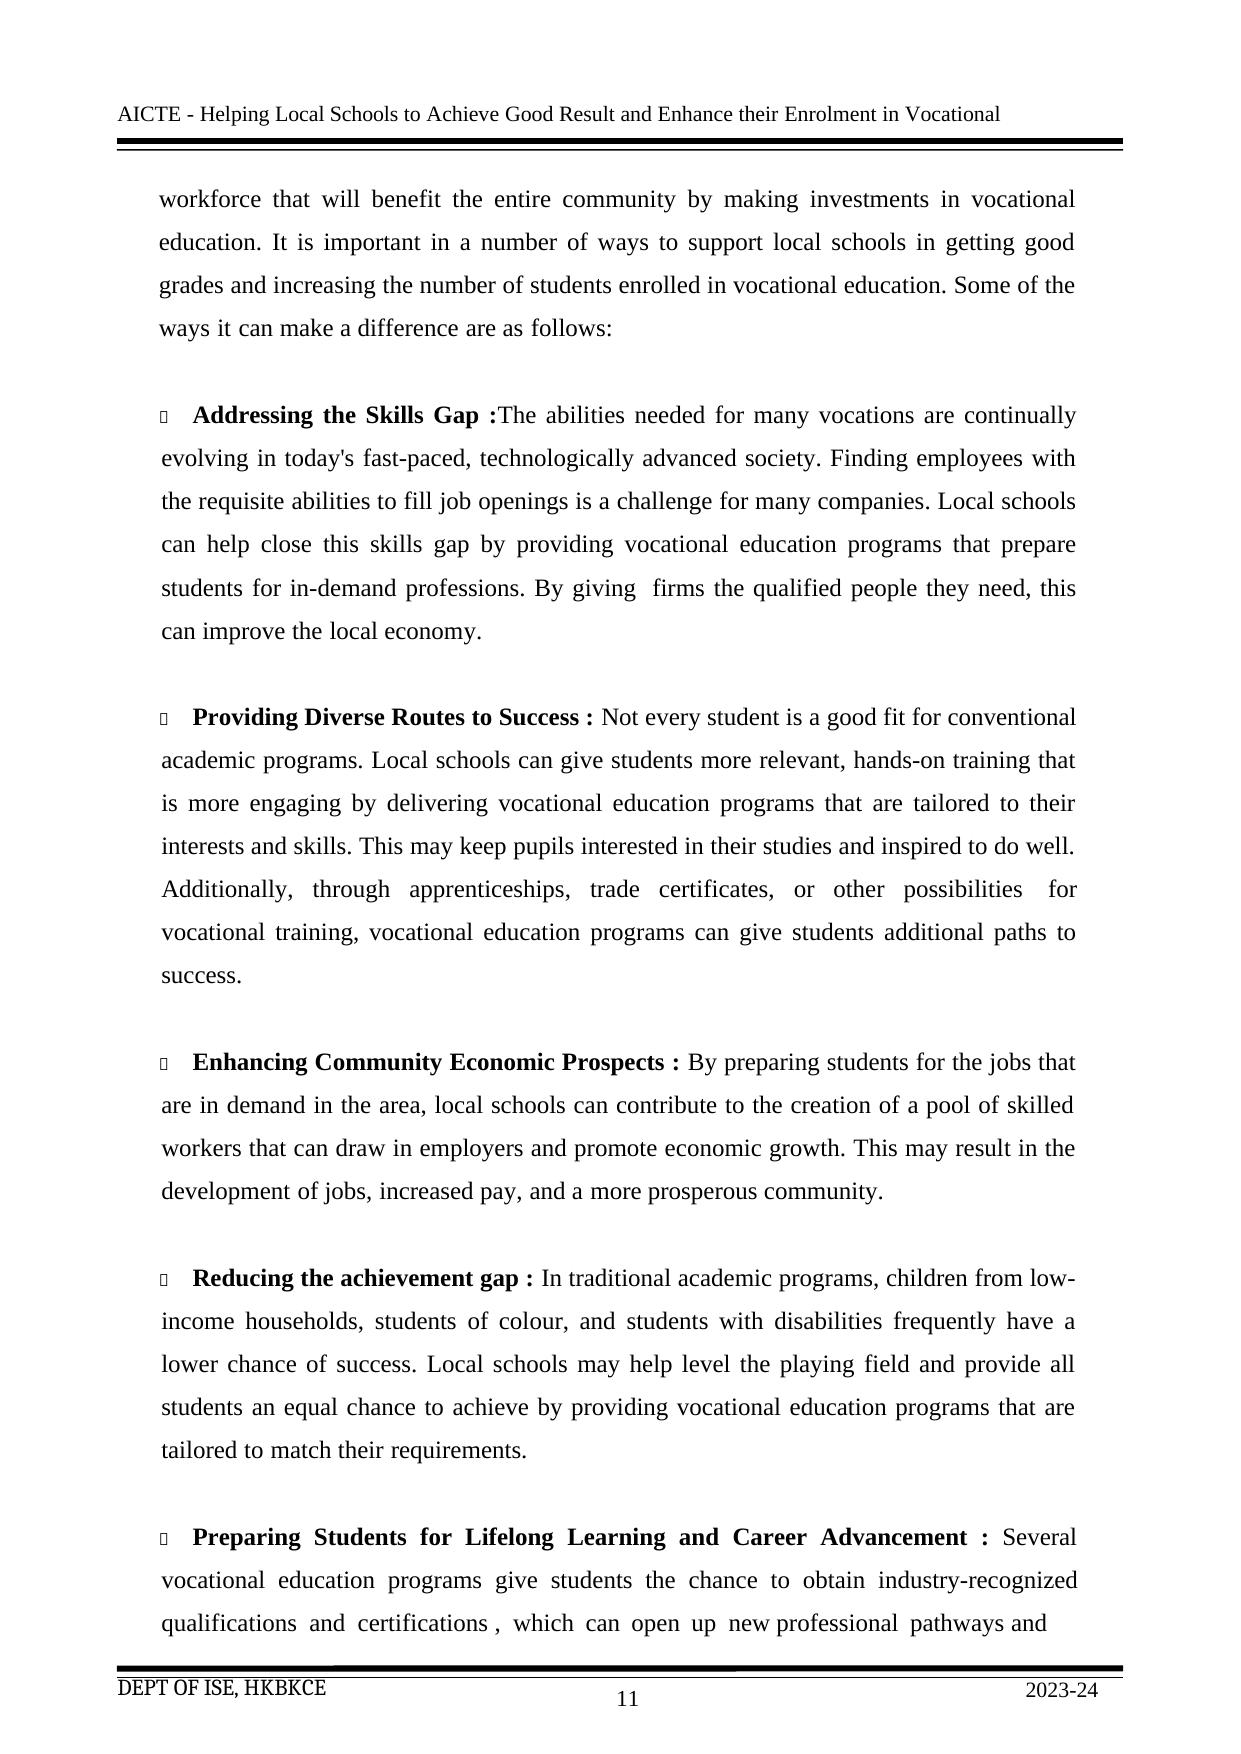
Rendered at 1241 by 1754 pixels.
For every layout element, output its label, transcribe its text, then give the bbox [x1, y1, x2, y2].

list Providing Diverse Routes to Success : Not every student is a good fit for conventional academic programs. Local schools can give students more relevant, hands-on training that is more engaging by delivering vocational education programs that are tailored to their interests and skills. This may keep pupils interested in their studies and inspired to do well. Additionally, through apprenticeships, trade certificates, or other possibilities for vocational training, vocational education programs can give students additional paths to success. [158, 702, 1077, 989]
list Reducing the achievement gap : In traditional academic programs, children from low- income households, students of colour, and students with disabilities frequently have a lower chance of success. Local schools may help level the playing field and provide all students an equal chance to achieve by providing vocational education programs that are tailored to match their requirements. [158, 1263, 1076, 1464]
list Addressing the Skills Gap :The abilities needed for many vocations are continually evolving in today's fast-paced, technologically advanced society. Finding employees with the requisite abilities to fill job openings is a challenge for many companies. Local schools can help close this skills gap by providing vocational education programs that prepare students for in-demand professions. By giving firms the qualified people they need, this can improve the local economy. [158, 400, 1077, 644]
list Enhancing Community Economic Prospects : By preparing students for the jobs that are in demand in the area, local schools can contribute to the creation of a pool of skilled workers that can draw in employers and promote economic growth. This may result in the development of jobs, increased pay, and a more prosperous community. [158, 1047, 1076, 1205]
text workforce that will benefit the entire community by making investments in vocational education. It is important in a number of ways to support local schools in getting good grades and increasing the number of students enrolled in vocational education. Some of the ways it can make a difference are as follows: [158, 184, 1076, 342]
list Preparing Students for Lifelong Learning and Career Advancement : Several vocational education programs give students the chance to obtain industry-recognized qualifications and certifications , which can open up new professional pathways and [158, 1522, 1078, 1637]
